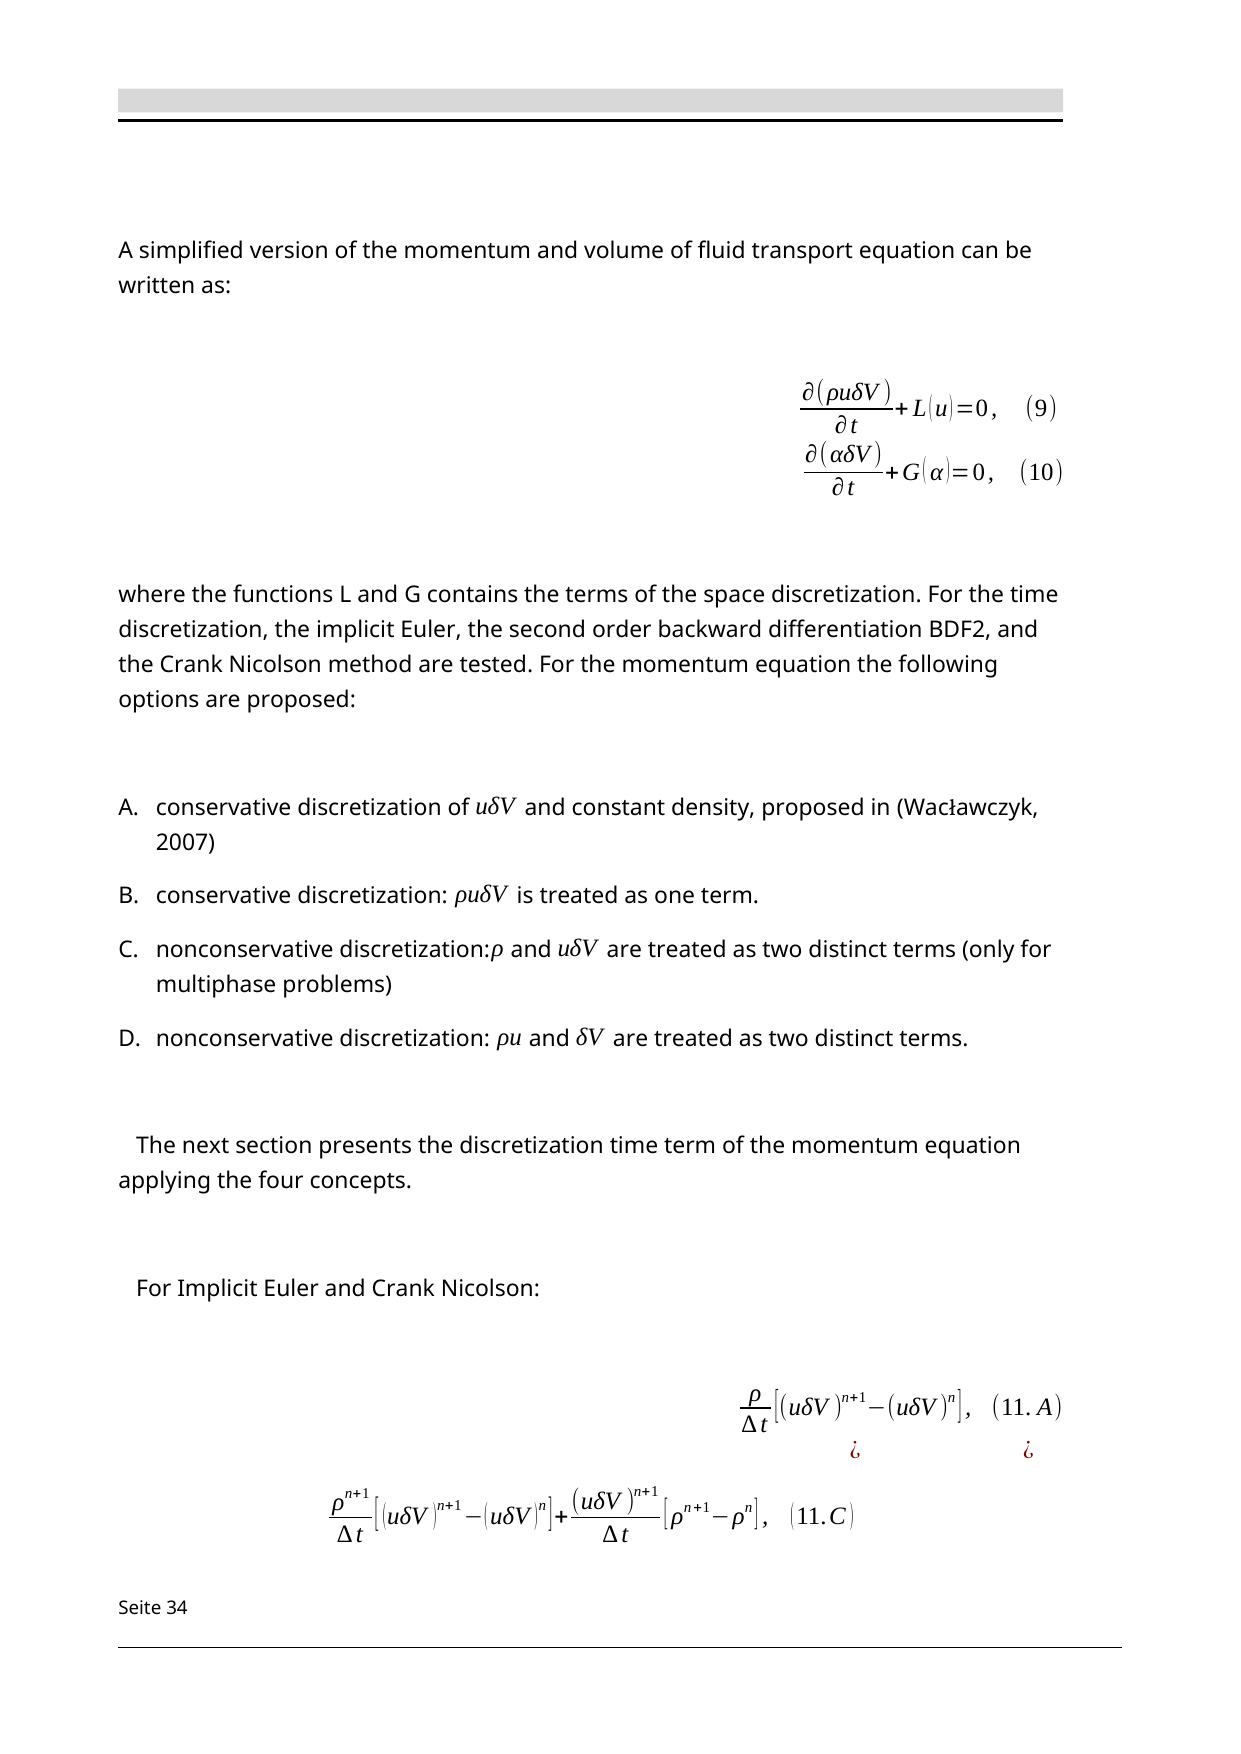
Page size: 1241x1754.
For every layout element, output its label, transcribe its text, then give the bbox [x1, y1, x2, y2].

text A simplified version of the momentum and volume of fluid transport equation can be written as: [118, 234, 1063, 301]
text where the functions L and G contains the terms of the space discretization. For the time discretization, the implicit Euler, the second order backward differentiation BDF2, and the Crank Nicolson method are tested. For the momentum equation the following options are proposed: [118, 578, 1063, 714]
list conservative discretization of and constant density, proposed in (Wacławczyk, 2007) [118, 790, 1063, 857]
text The next section presents the discretization time term of the momentum equation applying the four concepts. [118, 1129, 1063, 1195]
list conservative discretization: is treated as one term. [118, 879, 1063, 910]
text For Implicit Euler and Crank Nicolson: [118, 1272, 1063, 1303]
list nonconservative discretization: and are treated as two distinct terms (only for multiphase problems) [118, 933, 1063, 999]
list nonconservative discretization: and are treated as two distinct terms. [118, 1022, 1063, 1053]
